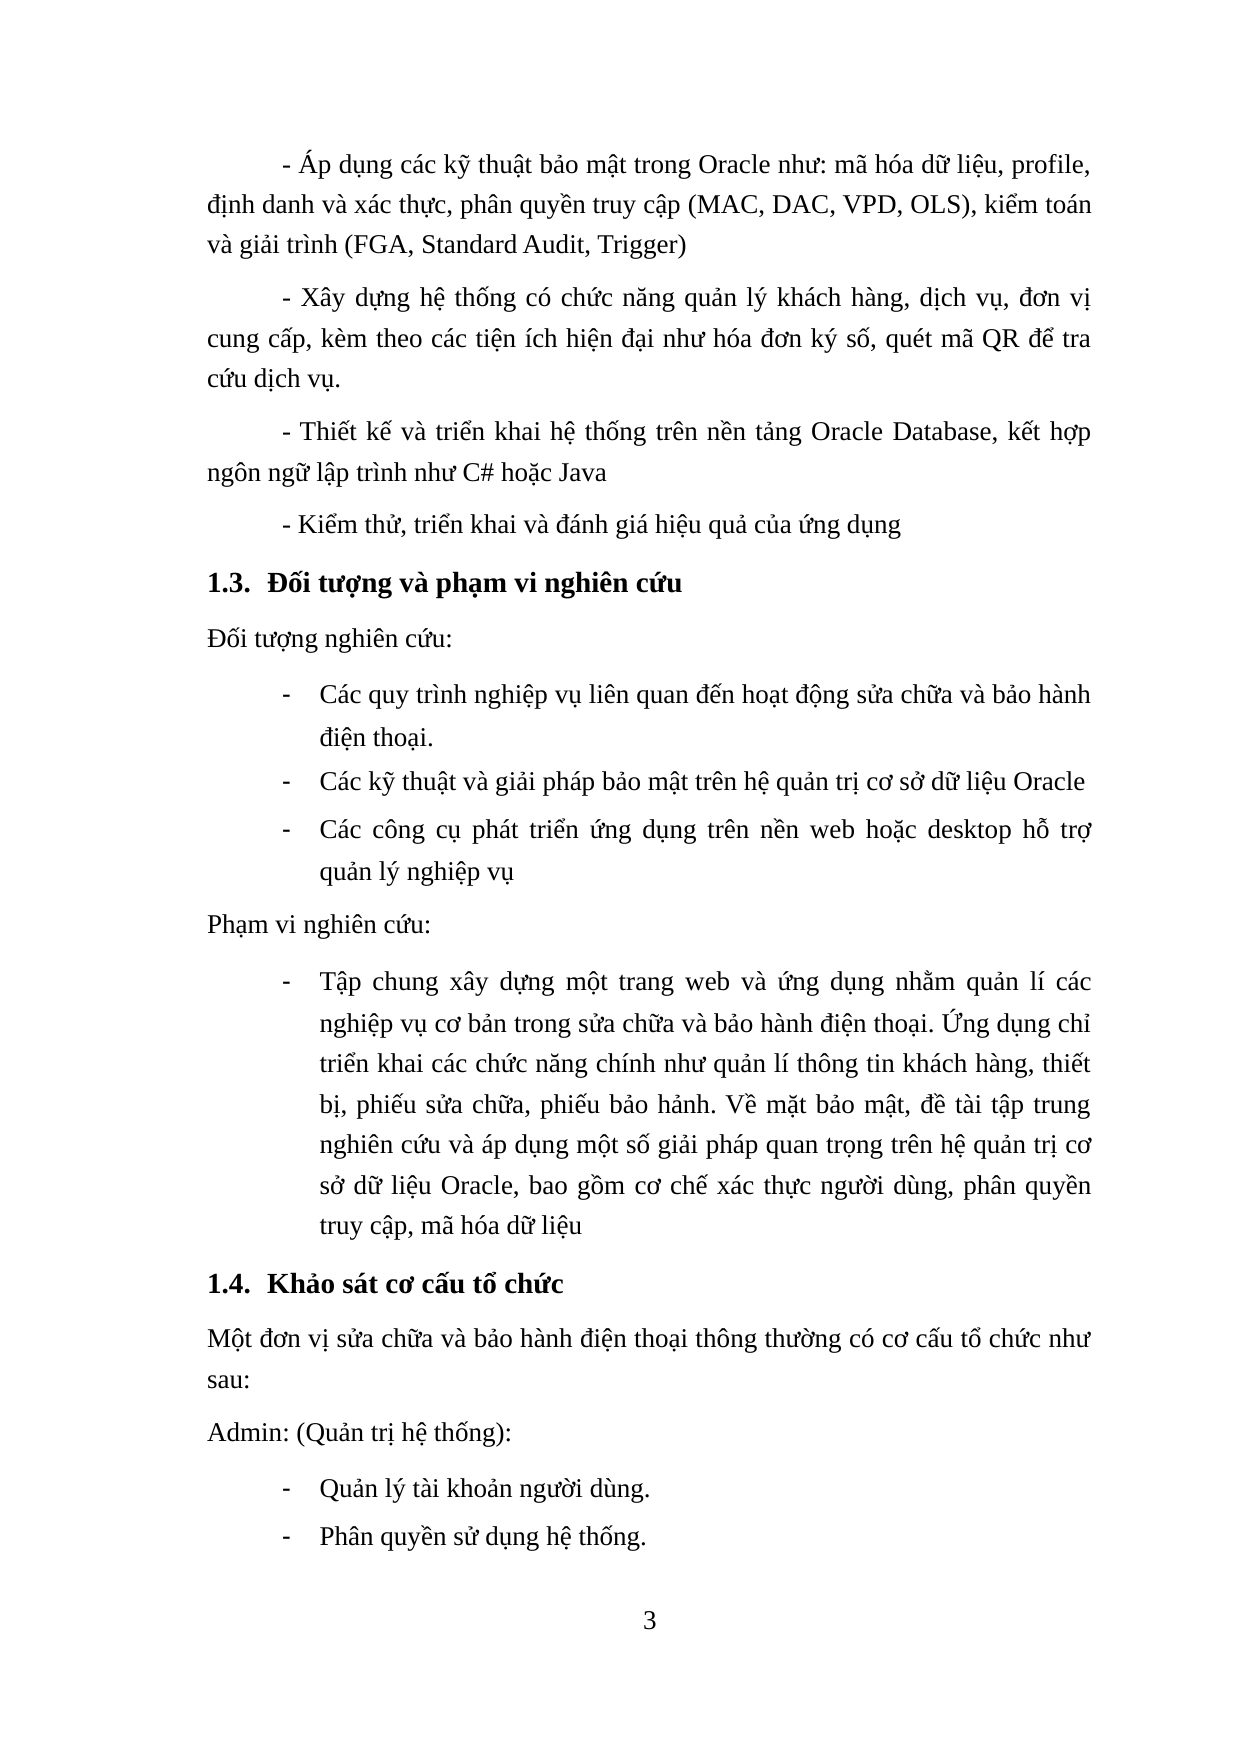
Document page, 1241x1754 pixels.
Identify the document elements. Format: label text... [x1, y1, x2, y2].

text - Áp dụng các kỹ thuật bảo mật trong Oracle như: mã hóa dữ liệu, profile, định danh và xác thực, phân quyền truy cập (MAC, DAC, VPD, OLS), kiểm toán và giải trình (FGA, Standard Audit, Trigger) [207, 148, 1092, 260]
list Quản lý tài khoản người dùng. [282, 1469, 1092, 1506]
text Admin: (Quản trị hệ thống): [207, 1416, 1092, 1447]
text - Thiết kế và triển khai hệ thống trên nền tảng Oracle Database, kết hợp ngôn ngữ lập trình như C# hoặc Java [207, 415, 1092, 487]
list Các công cụ phát triển ứng dụng trên nền web hoặc desktop hỗ trợ quản lý nghiệp vụ [282, 809, 1092, 886]
list Các kỹ thuật và giải pháp bảo mật trên hệ quản trị cơ sở dữ liệu Oracle [282, 761, 1092, 798]
text - Kiểm thử, triển khai và đánh giá hiệu quả của ứng dụng [207, 508, 1092, 540]
subtitle Đối tượng và phạm vi nghiên cứu [207, 566, 1092, 599]
subtitle Khảo sát cơ cấu tổ chức [207, 1266, 1092, 1300]
list Tập chung xây dựng một trang web và ứng dụng nhằm quản lí các nghiệp vụ cơ bản trong sửa chữa và bảo hành điện thoại. Ứng dụng chỉ triển khai các chức năng chính như quản lí thông tin khách hàng, thiết bị, phiếu sửa chữa, phiếu bảo hảnh. Về mặt bảo mật, đề tài tập trung nghiên cứu và áp dụng một số giải pháp quan trọng trên hệ quản trị cơ sở dữ liệu Oracle, bao gồm cơ chế xác thực người dùng, phân quyền truy cập, mã hóa dữ liệu [282, 961, 1092, 1240]
text Đối tượng nghiên cứu: [207, 622, 1092, 653]
list Phân quyền sử dụng hệ thống. [282, 1517, 1092, 1553]
text - Xây dựng hệ thống có chức năng quản lý khách hàng, dịch vụ, đơn vị cung cấp, kèm theo các tiện ích hiện đại như hóa đơn ký số, quét mã QR để tra cứu dịch vụ. [207, 281, 1092, 393]
text Một đơn vị sửa chữa và bảo hành điện thoại thông thường có cơ cấu tổ chức như sau: [207, 1322, 1092, 1394]
text Phạm vi nghiên cứu: [207, 908, 1092, 939]
list Các quy trình nghiệp vụ liên quan đến hoạt động sửa chữa và bảo hành điện thoại. [282, 674, 1092, 752]
